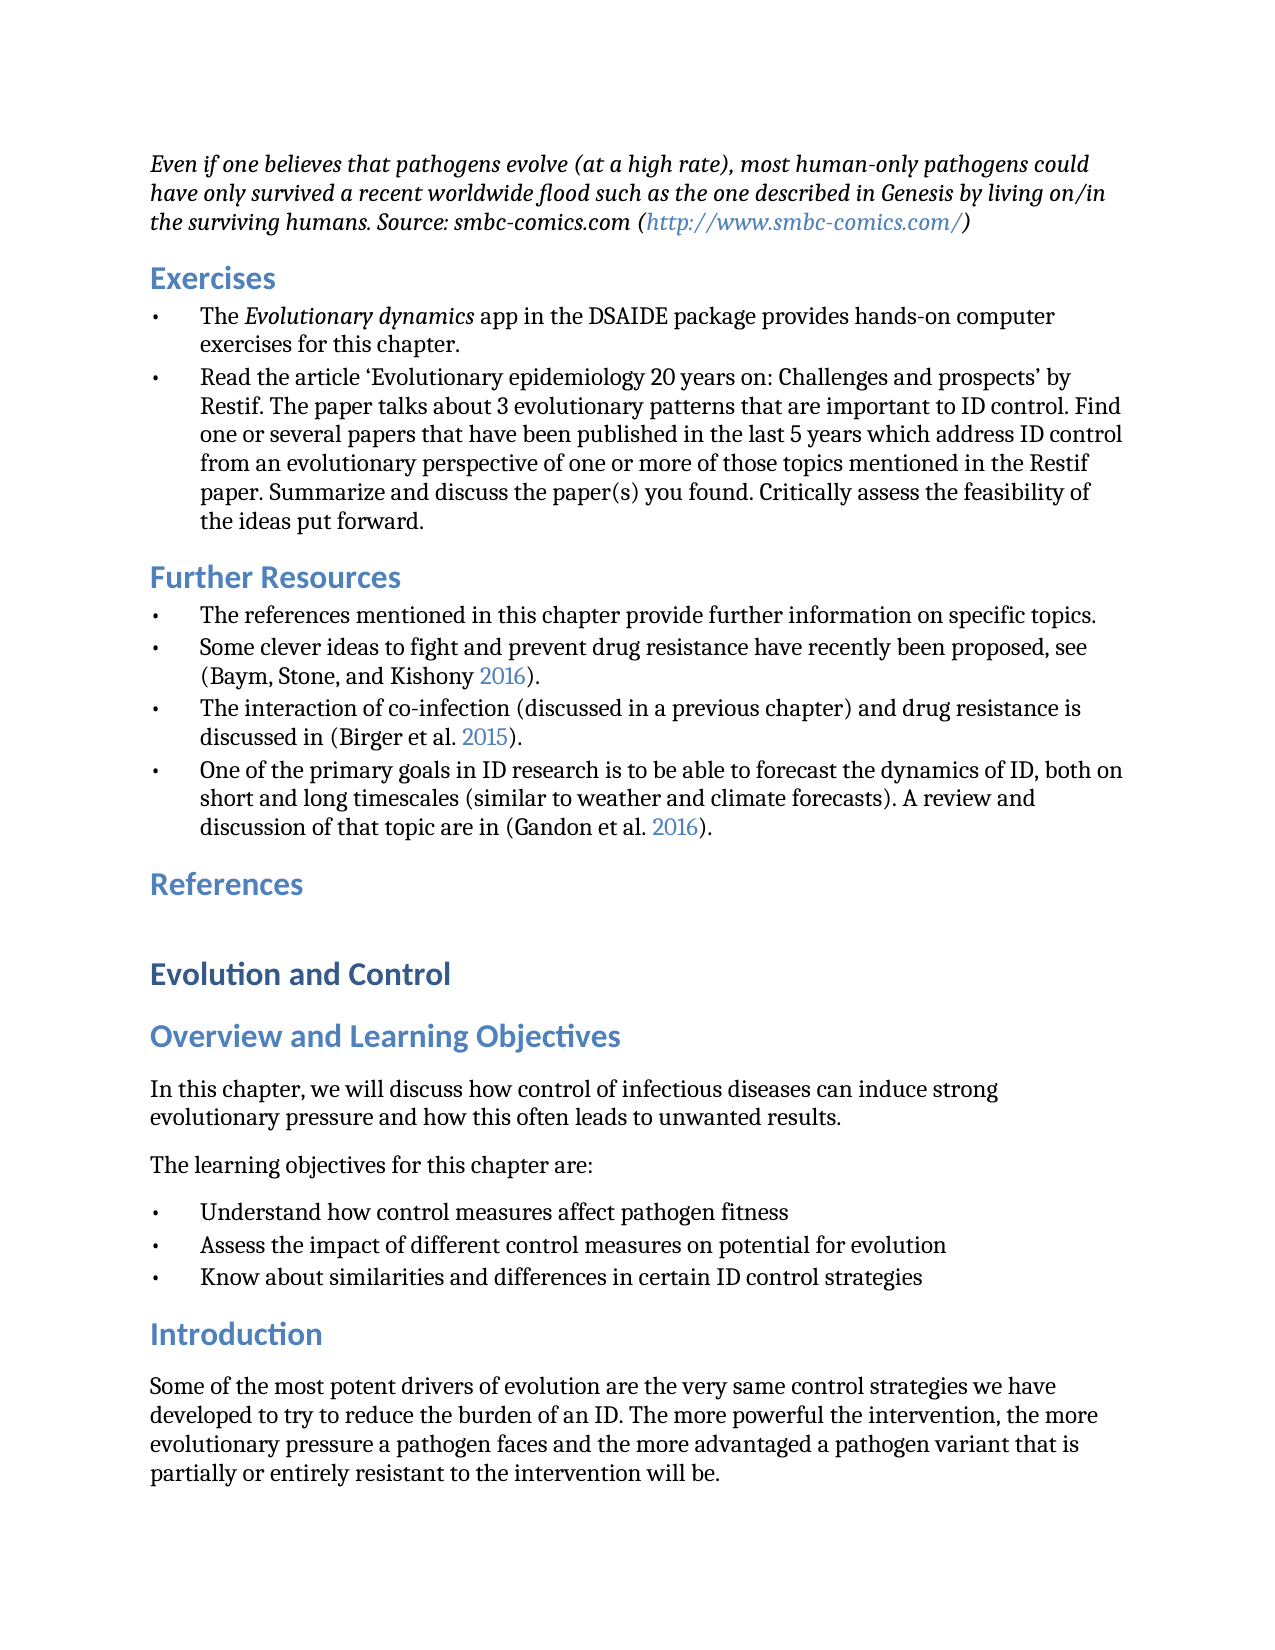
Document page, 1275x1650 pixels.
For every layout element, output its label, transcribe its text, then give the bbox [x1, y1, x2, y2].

text The learning objectives for this chapter are: [150, 1151, 1125, 1179]
subtitle Further Resources [150, 556, 1125, 597]
list Some clever ideas to fight and prevent drug resistance have recently been proposed, see (Baym, Stone, and Kishony 2016). [150, 633, 1125, 691]
list The Evolutionary dynamics app in the DSAIDE package provides hands-on computer exercises for this chapter. [150, 302, 1125, 359]
text Even if one believes that pathogens evolve (at a high rate), most human-only pathogens could have only survived a recent worldwide flood such as the one described in Genesis by living on/in the surviving humans. Source: smbc-comics.com (http://www.smbc-comics.com/) [150, 150, 1125, 236]
subtitle Overview and Learning Objectives [150, 1015, 1125, 1056]
subtitle Introduction [150, 1313, 1125, 1353]
text Some of the most potent drivers of evolution are the very same control strategies we have developed to try to reduce the burden of an ID. The more powerful the intervention, the more evolutionary pressure a pathogen faces and the more advantaged a pathogen variant that is partially or entirely resistant to the intervention will be. [150, 1372, 1125, 1487]
list The interaction of co-infection (discussed in a previous chapter) and drug resistance is discussed in (Birger et al. 2015). [150, 694, 1125, 752]
list Read the article ‘Evolutionary epidemiology 20 years on: Challenges and prospects’ by Restif. The paper talks about 3 evolutionary patterns that are important to ID control. Find one or several papers that have been published in the last 5 years which address ID control from an evolutionary perspective of one or more of those topics mentioned in the Restif paper. Summarize and discuss the paper(s) you found. Critically assess the feasibility of the ideas put forward. [150, 363, 1125, 535]
text In this chapter, we will discuss how control of infectious diseases can induce strong evolutionary pressure and how this often leads to unwanted results. [150, 1074, 1125, 1132]
subtitle Evolution and Control [150, 953, 1125, 994]
list Know about similarities and differences in certain ID control strategies [150, 1263, 1125, 1292]
subtitle References [150, 863, 1125, 903]
list Understand how control measures affect pathogen fitness [150, 1198, 1125, 1227]
list One of the primary goals in ID research is to be able to forecast the dynamics of ID, both on short and long timescales (similar to weather and climate forecasts). A review and discussion of that topic are in (Gandon et al. 2016). [150, 756, 1125, 842]
list The references mentioned in this chapter provide further information on specific topics. [150, 601, 1125, 629]
subtitle Exercises [150, 257, 1125, 298]
list Assess the impact of different control measures on potential for evolution [150, 1231, 1125, 1259]
